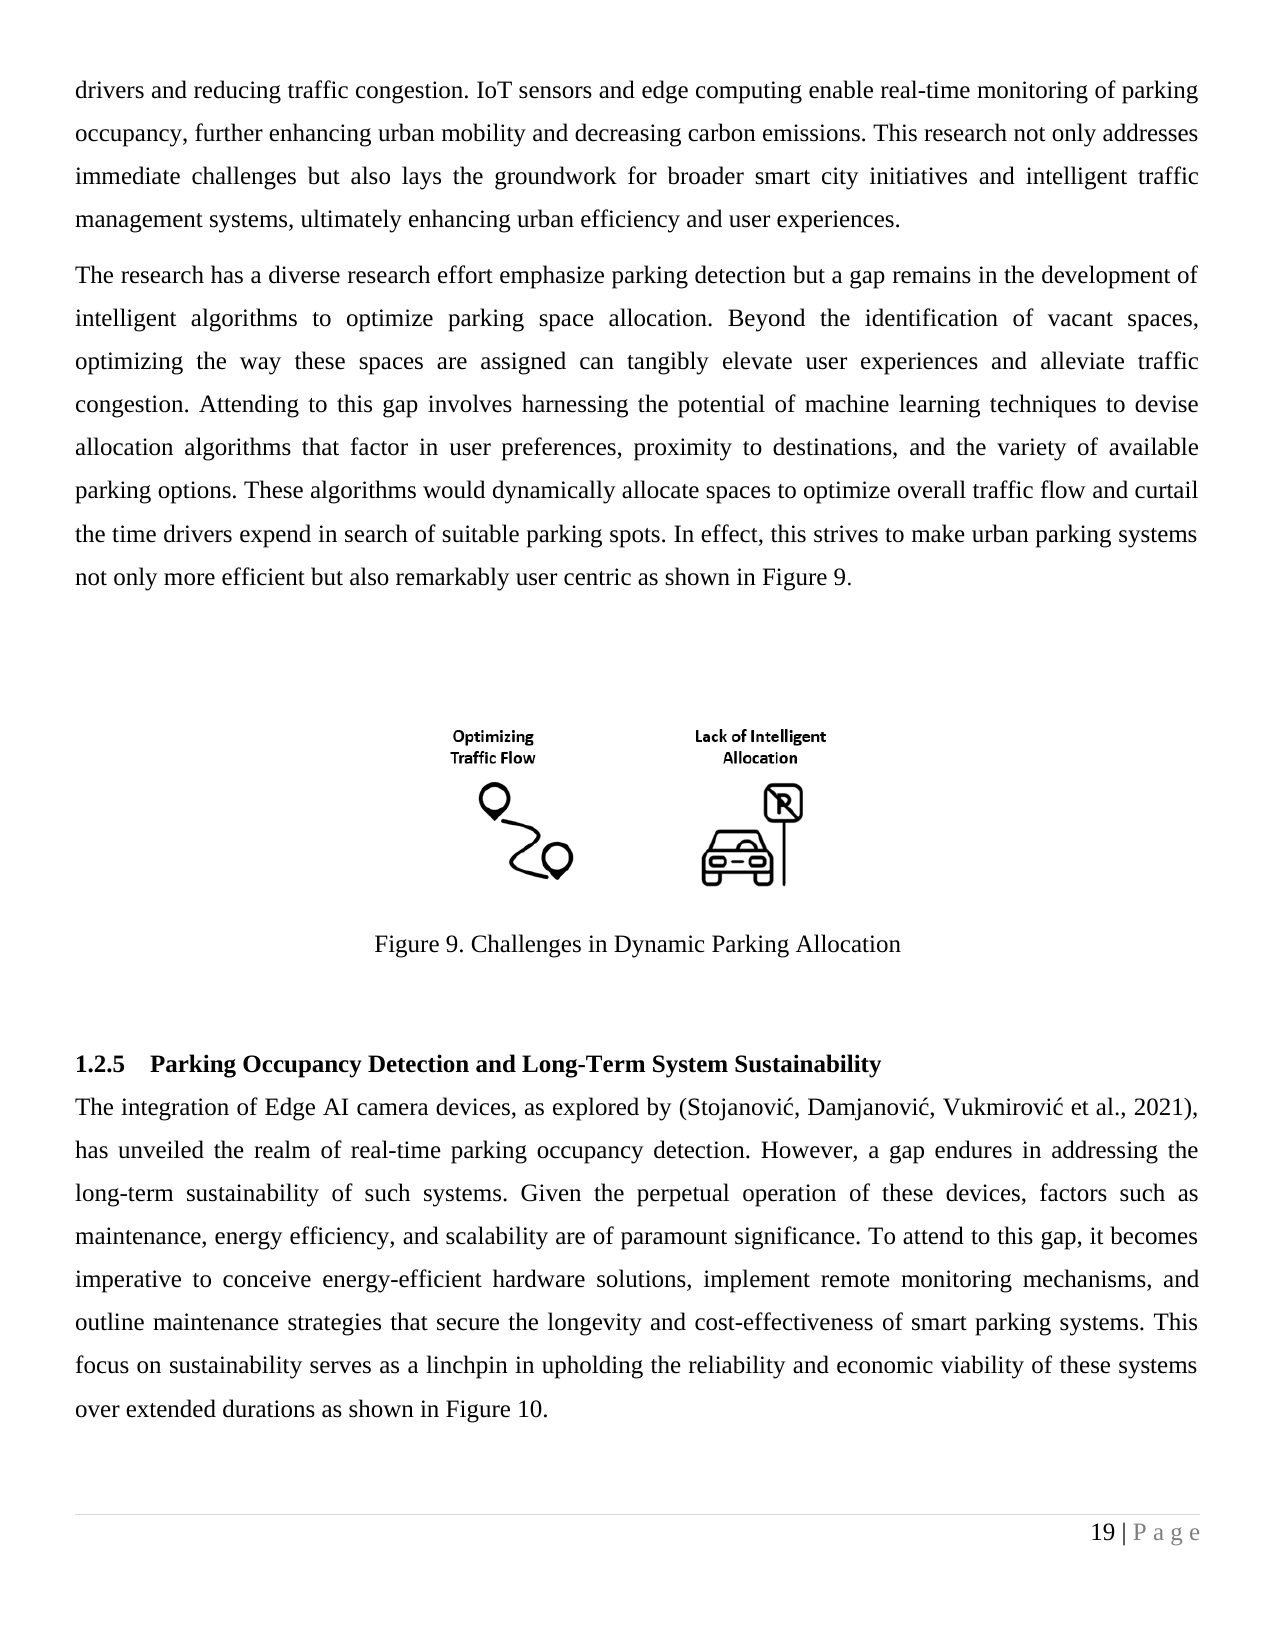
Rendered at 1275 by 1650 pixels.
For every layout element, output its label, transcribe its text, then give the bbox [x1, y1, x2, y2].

picture [412, 683, 863, 915]
list Parking Occupancy Detection and Long-Term System Sustainability [75, 1049, 1200, 1077]
list The research has a diverse research effort emphasize parking detection but a gap remains in the development of intelligent algorithms to optimize parking space allocation. Beyond the identification of vacant spaces, optimizing the way these spaces are assigned can tangibly elevate user experiences and alleviate traffic congestion. Attending to this gap involves harnessing the potential of machine learning techniques to devise allocation algorithms that factor in user preferences, proximity to destinations, and the variety of available parking options. These algorithms would dynamically allocate spaces to optimize overall traffic flow and curtail the time drivers expend in search of suitable parking spots. In effect, this strives to make urban parking systems not only more efficient but also remarkably user centric as shown in Figure 9. [75, 260, 1200, 591]
text Figure 9. Challenges in Dynamic Parking Allocation [75, 929, 1200, 958]
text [75, 75, 1200, 233]
list The integration of Edge AI camera devices, as explored by (Stojanović, Damjanović, Vukmirović et al., 2021), has unveiled the realm of real-time parking occupancy detection. However, a gap endures in addressing the long-term sustainability of such systems. Given the perpetual operation of these devices, factors such as maintenance, energy efficiency, and scalability are of paramount significance. To attend to this gap, it becomes imperative to conceive energy-efficient hardware solutions, implement remote monitoring mechanisms, and outline maintenance strategies that secure the longevity and cost-effectiveness of smart parking systems. This focus on sustainability serves as a linchpin in upholding the reliability and economic viability of these systems over extended durations as shown in Figure 10. [75, 1092, 1200, 1422]
